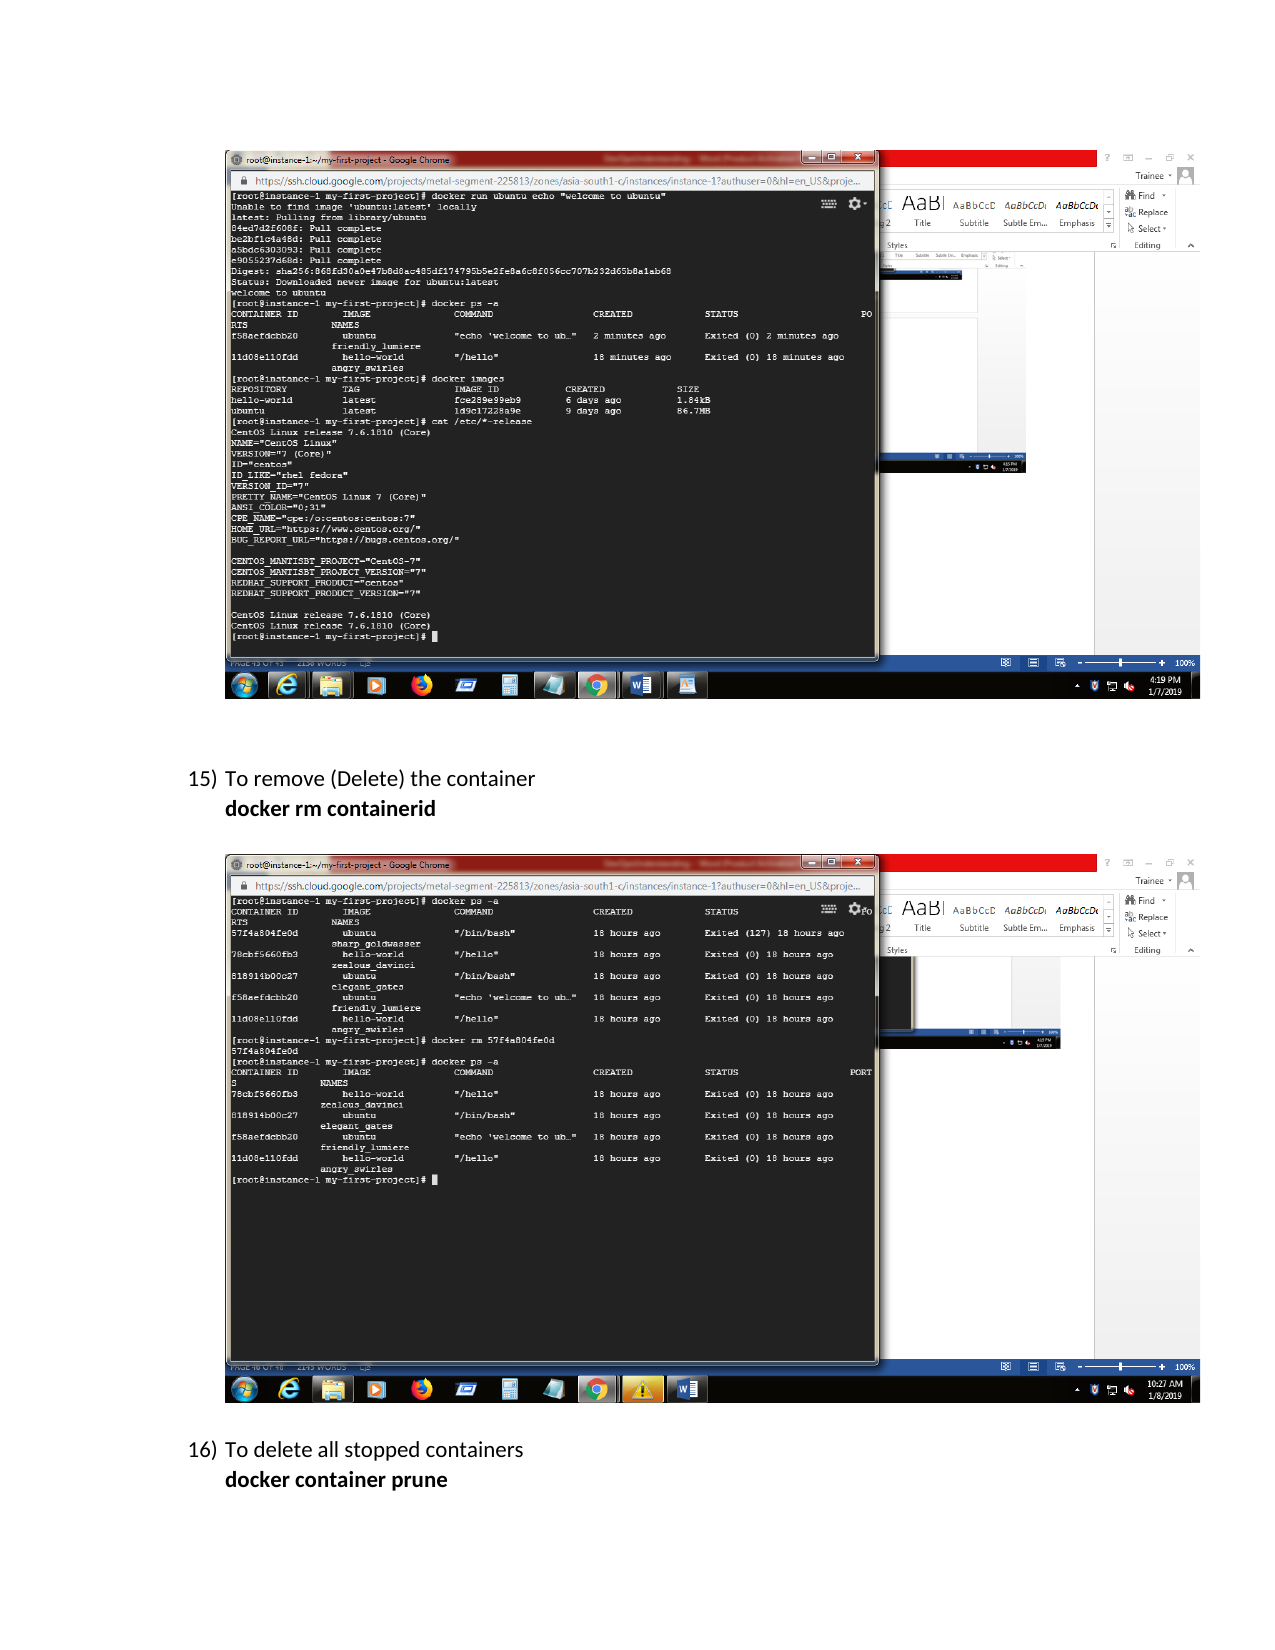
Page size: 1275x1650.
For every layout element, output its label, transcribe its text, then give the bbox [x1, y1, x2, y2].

picture [225, 150, 1200, 699]
list docker rm containerid [225, 794, 1125, 822]
list docker container prune [225, 1465, 1125, 1493]
picture [225, 854, 1200, 1403]
list To remove (Delete) the container [187, 764, 1125, 792]
list To delete all stopped containers [187, 1435, 1125, 1463]
